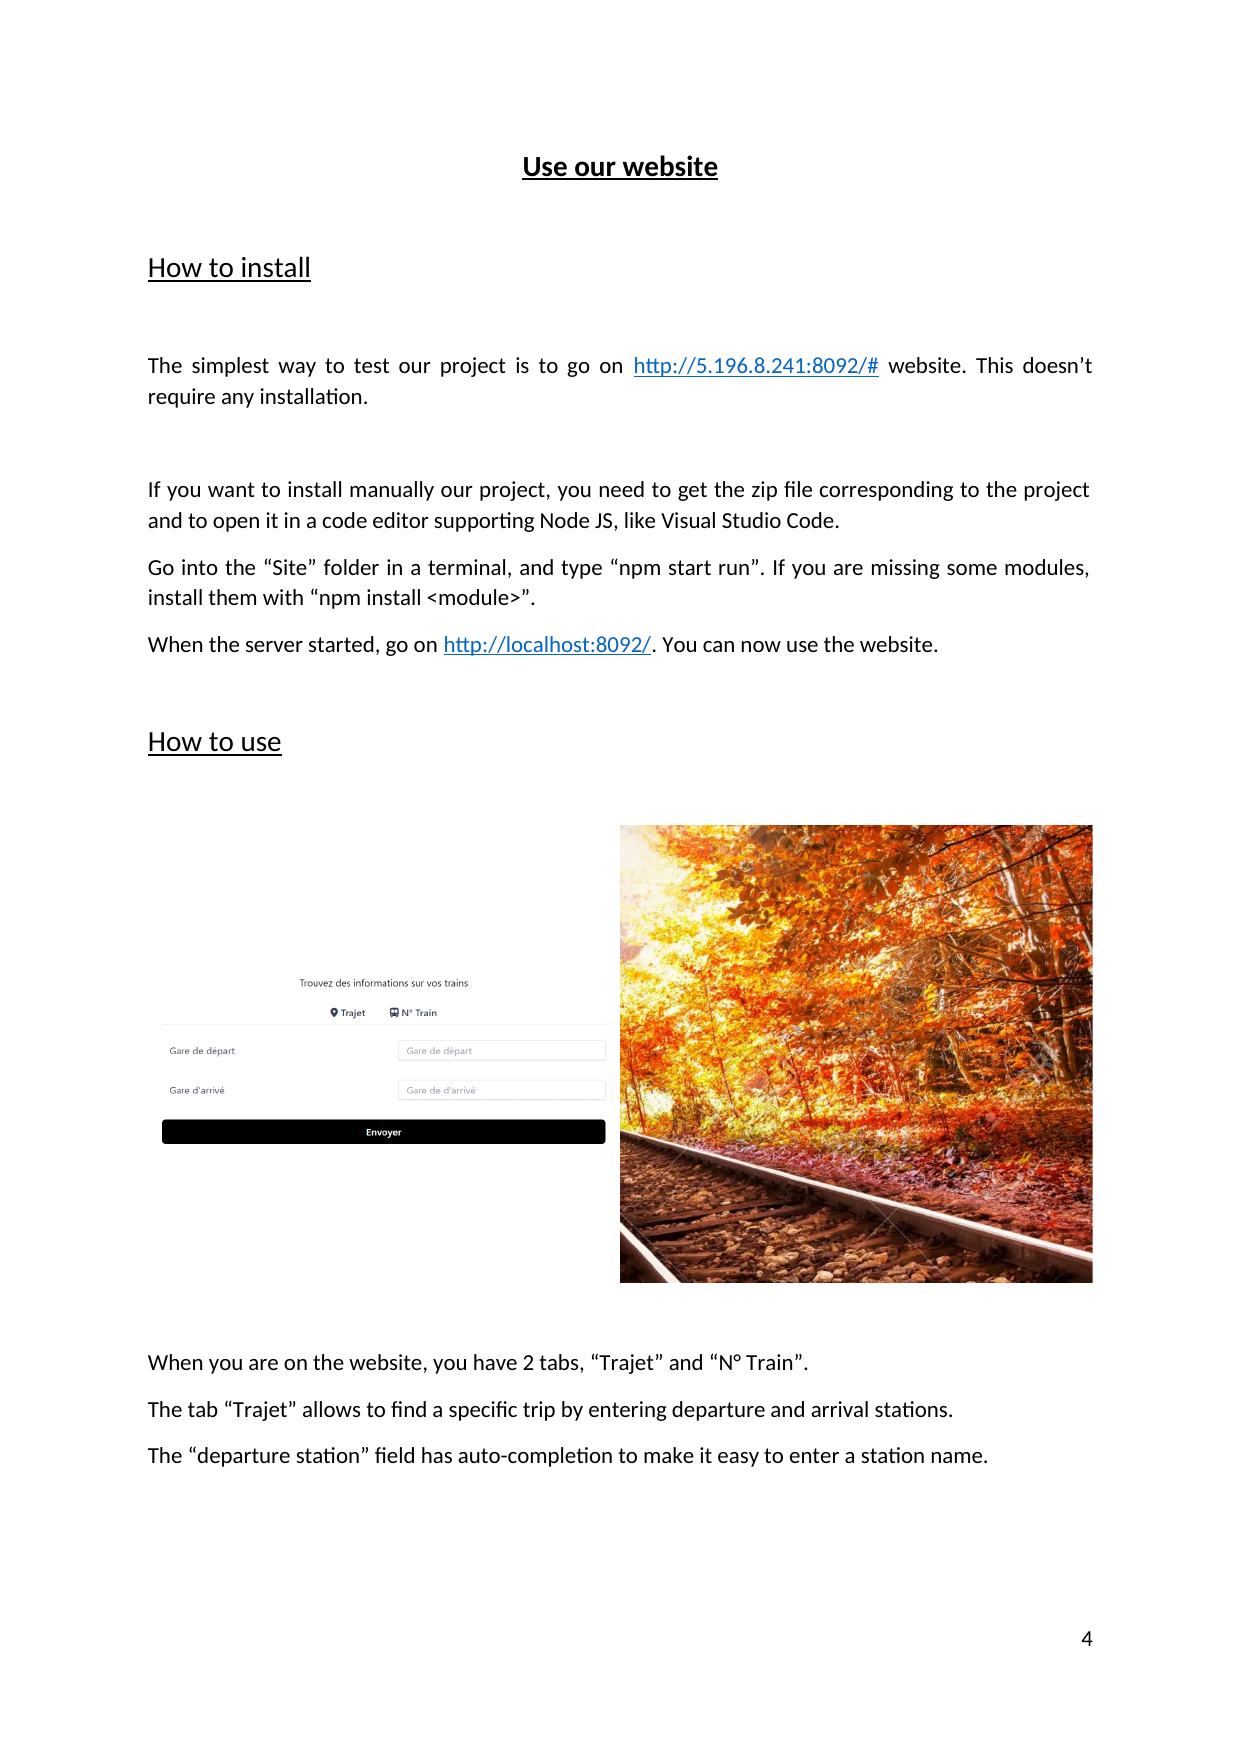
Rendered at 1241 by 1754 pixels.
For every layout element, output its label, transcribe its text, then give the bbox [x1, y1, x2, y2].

text If you want to install manually our project, you need to get the zip file corresponding to the project and to open it in a code editor supporting Node JS, like Visual Studio Code. [148, 476, 1093, 534]
subtitle How to install [148, 249, 1093, 285]
text The tab “Trajet” allows to find a specific trip by entering departure and arrival stations. [148, 1395, 1093, 1423]
text The simplest way to test our project is to go on http://5.196.8.241:8092/# website. This doesn’t require any installation. [148, 352, 1093, 410]
text Go into the “Site” folder in a terminal, and type “npm start run”. If you are missing some modules, install them with “npm install <module>”. [148, 553, 1093, 611]
picture [147, 825, 1093, 1283]
text When the server started, go on http://localhost:8092/. You can now use the website. [148, 630, 1093, 658]
subtitle Use our website [148, 148, 1093, 183]
text When you are on the website, you have 2 tabs, “Trajet” and “N° Train”. [148, 1348, 1093, 1376]
text The “departure station” field has auto-completion to make it easy to enter a station name. [148, 1442, 1093, 1470]
subtitle How to use [148, 723, 1093, 759]
